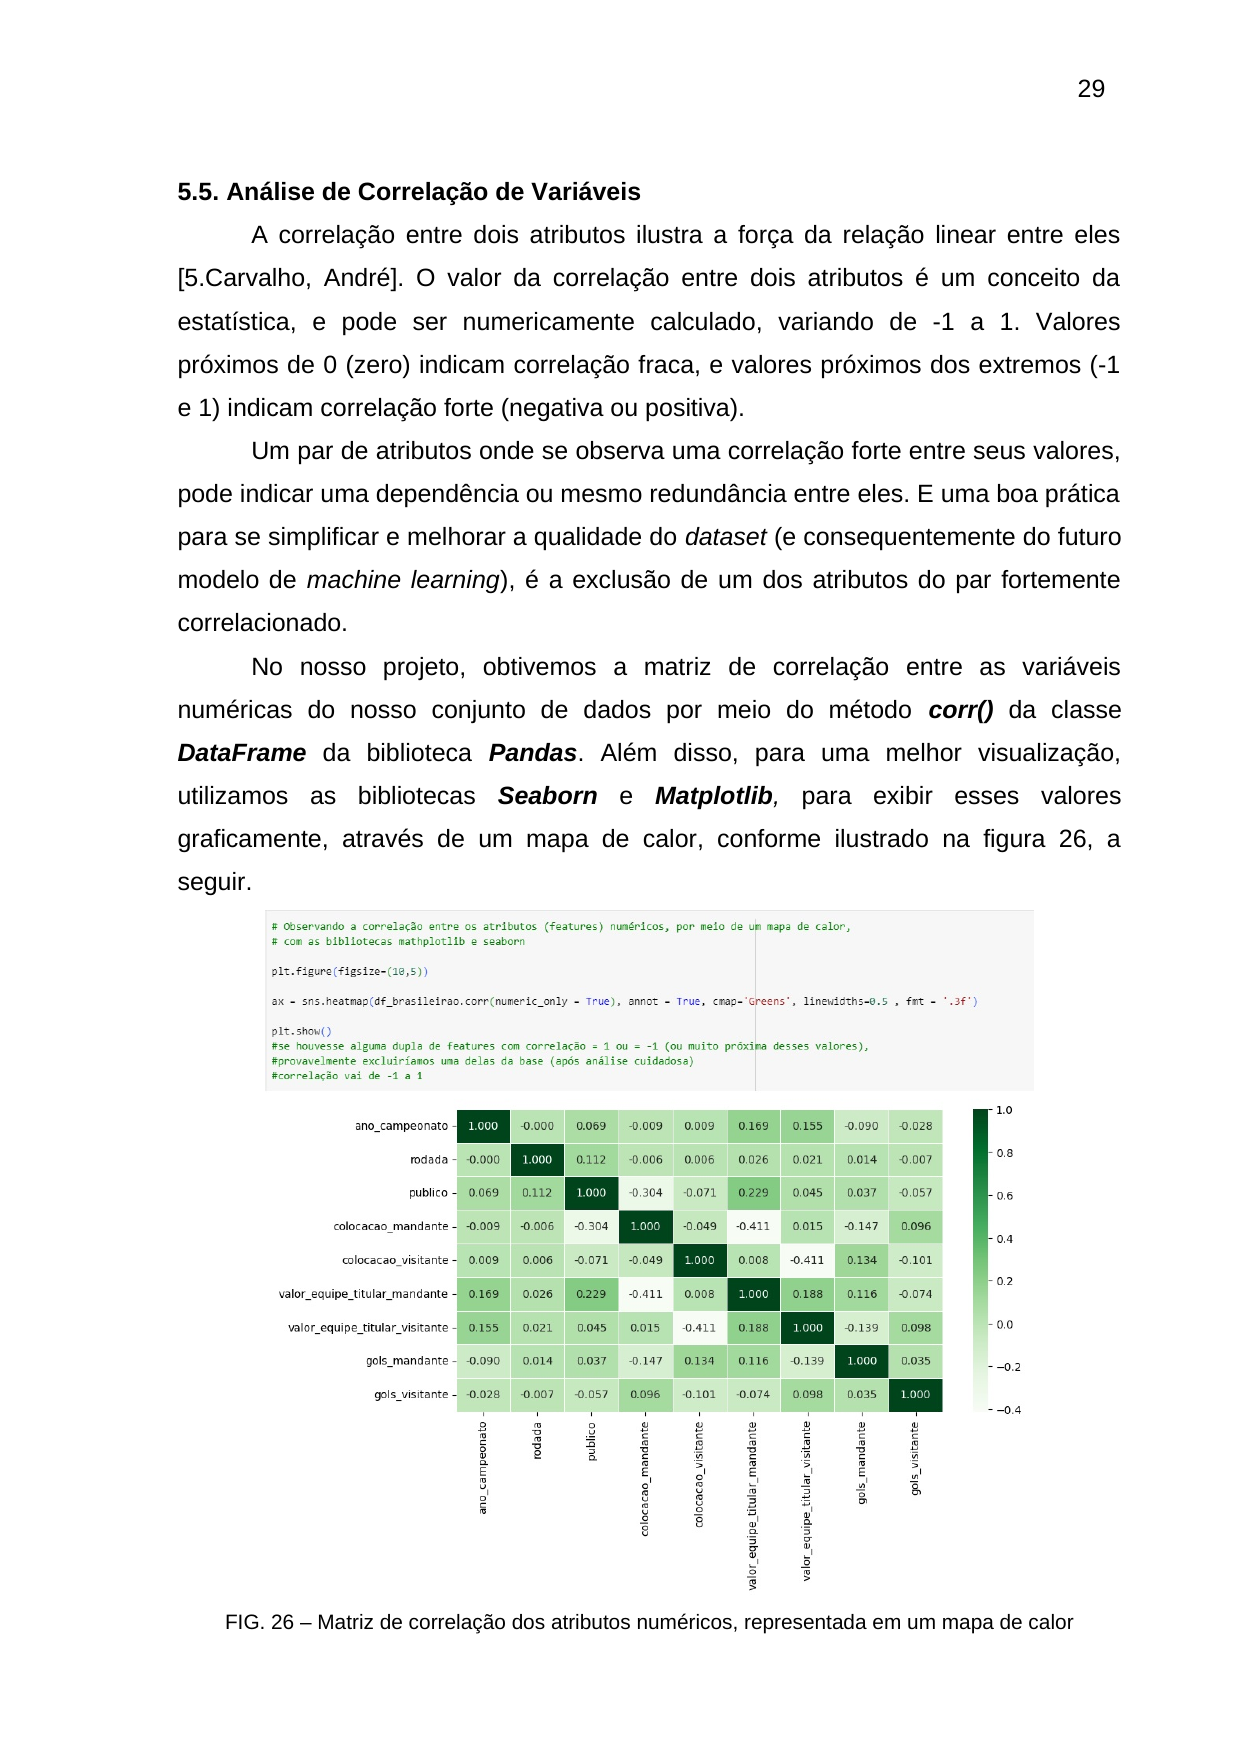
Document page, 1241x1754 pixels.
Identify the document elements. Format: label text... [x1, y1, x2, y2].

text No nosso projeto, obtivemos a matriz de correlação entre as variáveis numéricas do nosso conjunto de dados por meio do método corr() da classe DataFrame da biblioteca Pandas. Além disso, para uma melhor visualização, utilizamos as bibliotecas Seaborn e Matplotlib, para exibir esses valores graficamente, através de um mapa de calor, conforme ilustrado na figura 26, a seguir. [177, 652, 1122, 896]
subtitle 5.5. Análise de Correlação de Variáveis [177, 177, 1122, 206]
text FIG. 26 – Matriz de correlação dos atributos numéricos, representada em um mapa de calor [177, 1609, 1122, 1633]
text Um par de atributos onde se observa uma correlação forte entre seus valores, pode indicar uma dependência ou mesmo redundância entre eles. E uma boa prática para se simplificar e melhorar a qualidade do dataset (e consequentemente do futuro modelo de machine learning), é a exclusão de um dos atributos do par fortemente correlacionado. [177, 436, 1122, 637]
picture [265, 910, 1034, 1596]
text A correlação entre dois atributos ilustra a força da relação linear entre eles [5.Carvalho, André]. O valor da correlação entre dois atributos é um conceito da estatística, e pode ser numericamente calculado, variando de -1 a 1. Valores próximos de 0 (zero) indicam correlação fraca, e valores próximos dos extremos (-1 e 1) indicam correlação forte (negativa ou positiva). [177, 220, 1122, 422]
